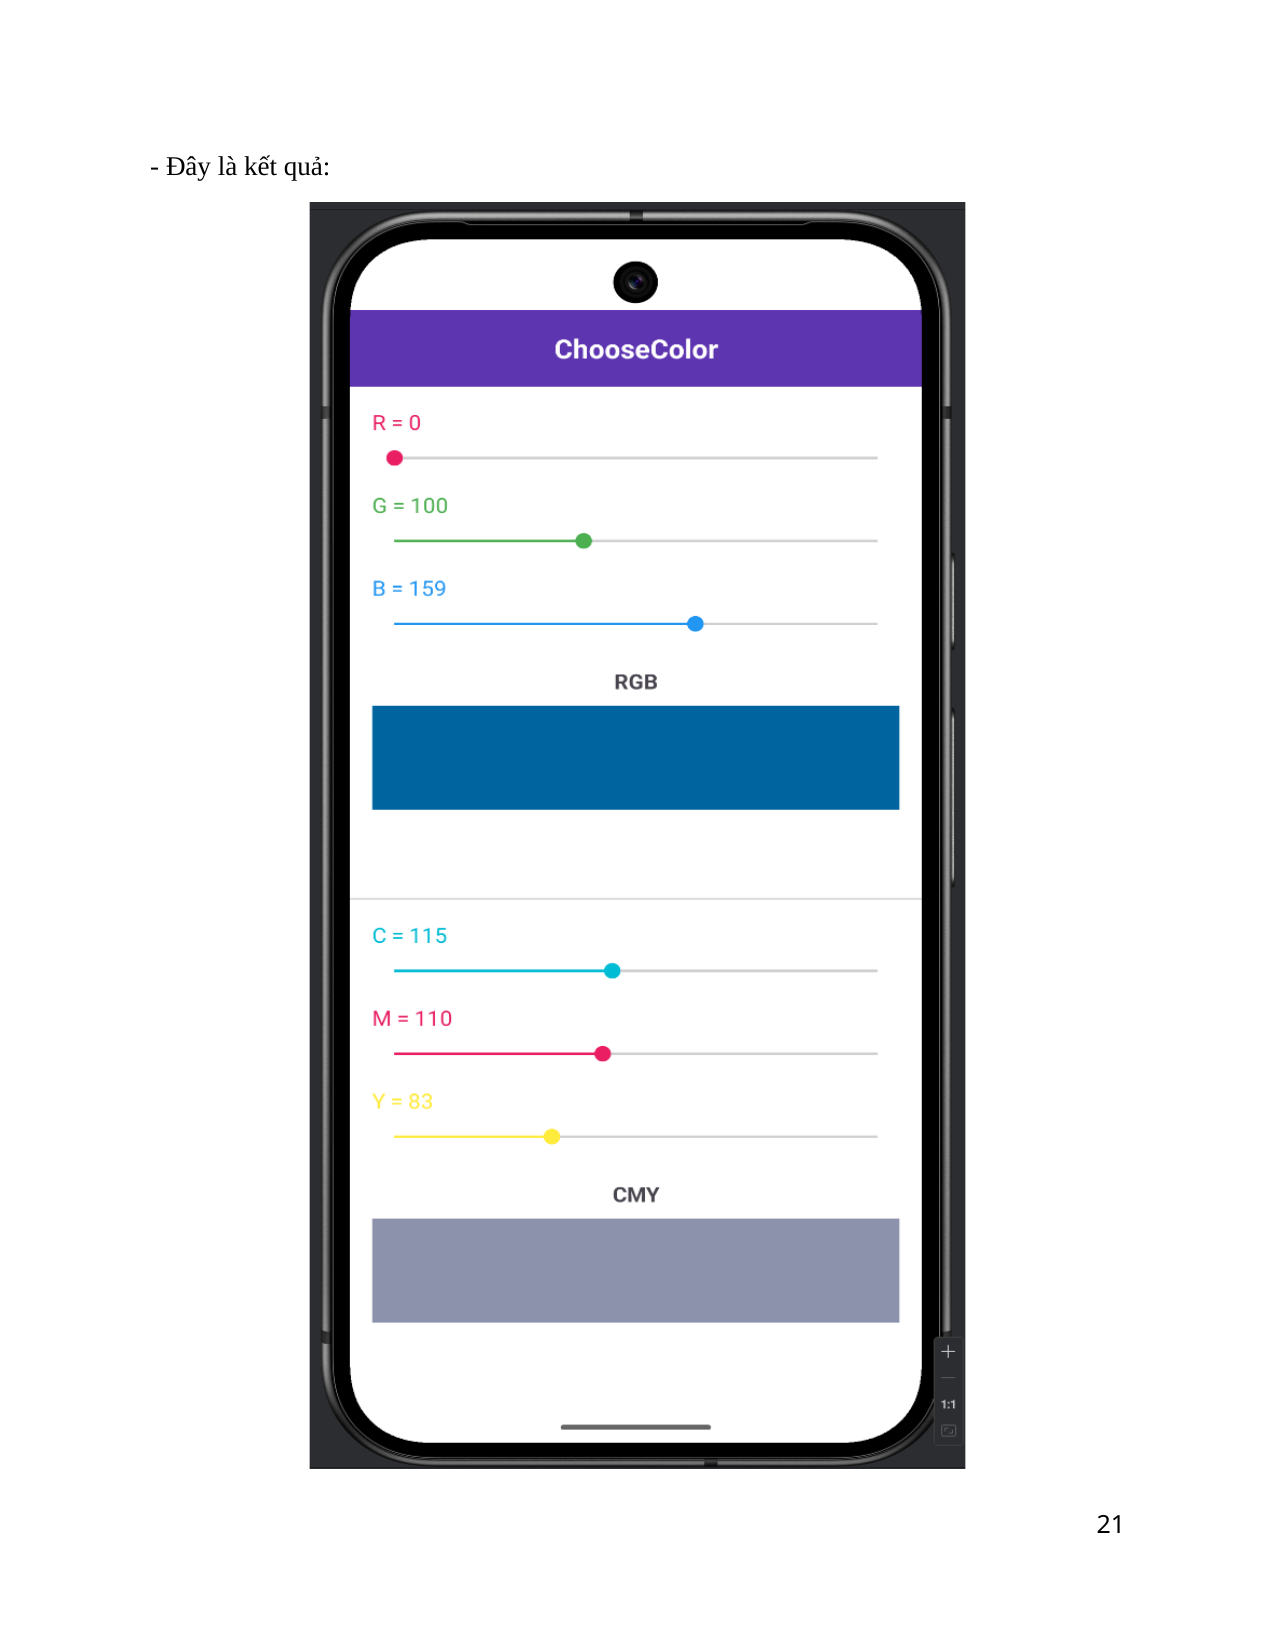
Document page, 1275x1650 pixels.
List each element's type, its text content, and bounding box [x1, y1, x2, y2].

text - Đây là kết quả: [150, 150, 1125, 181]
picture [309, 202, 966, 1469]
